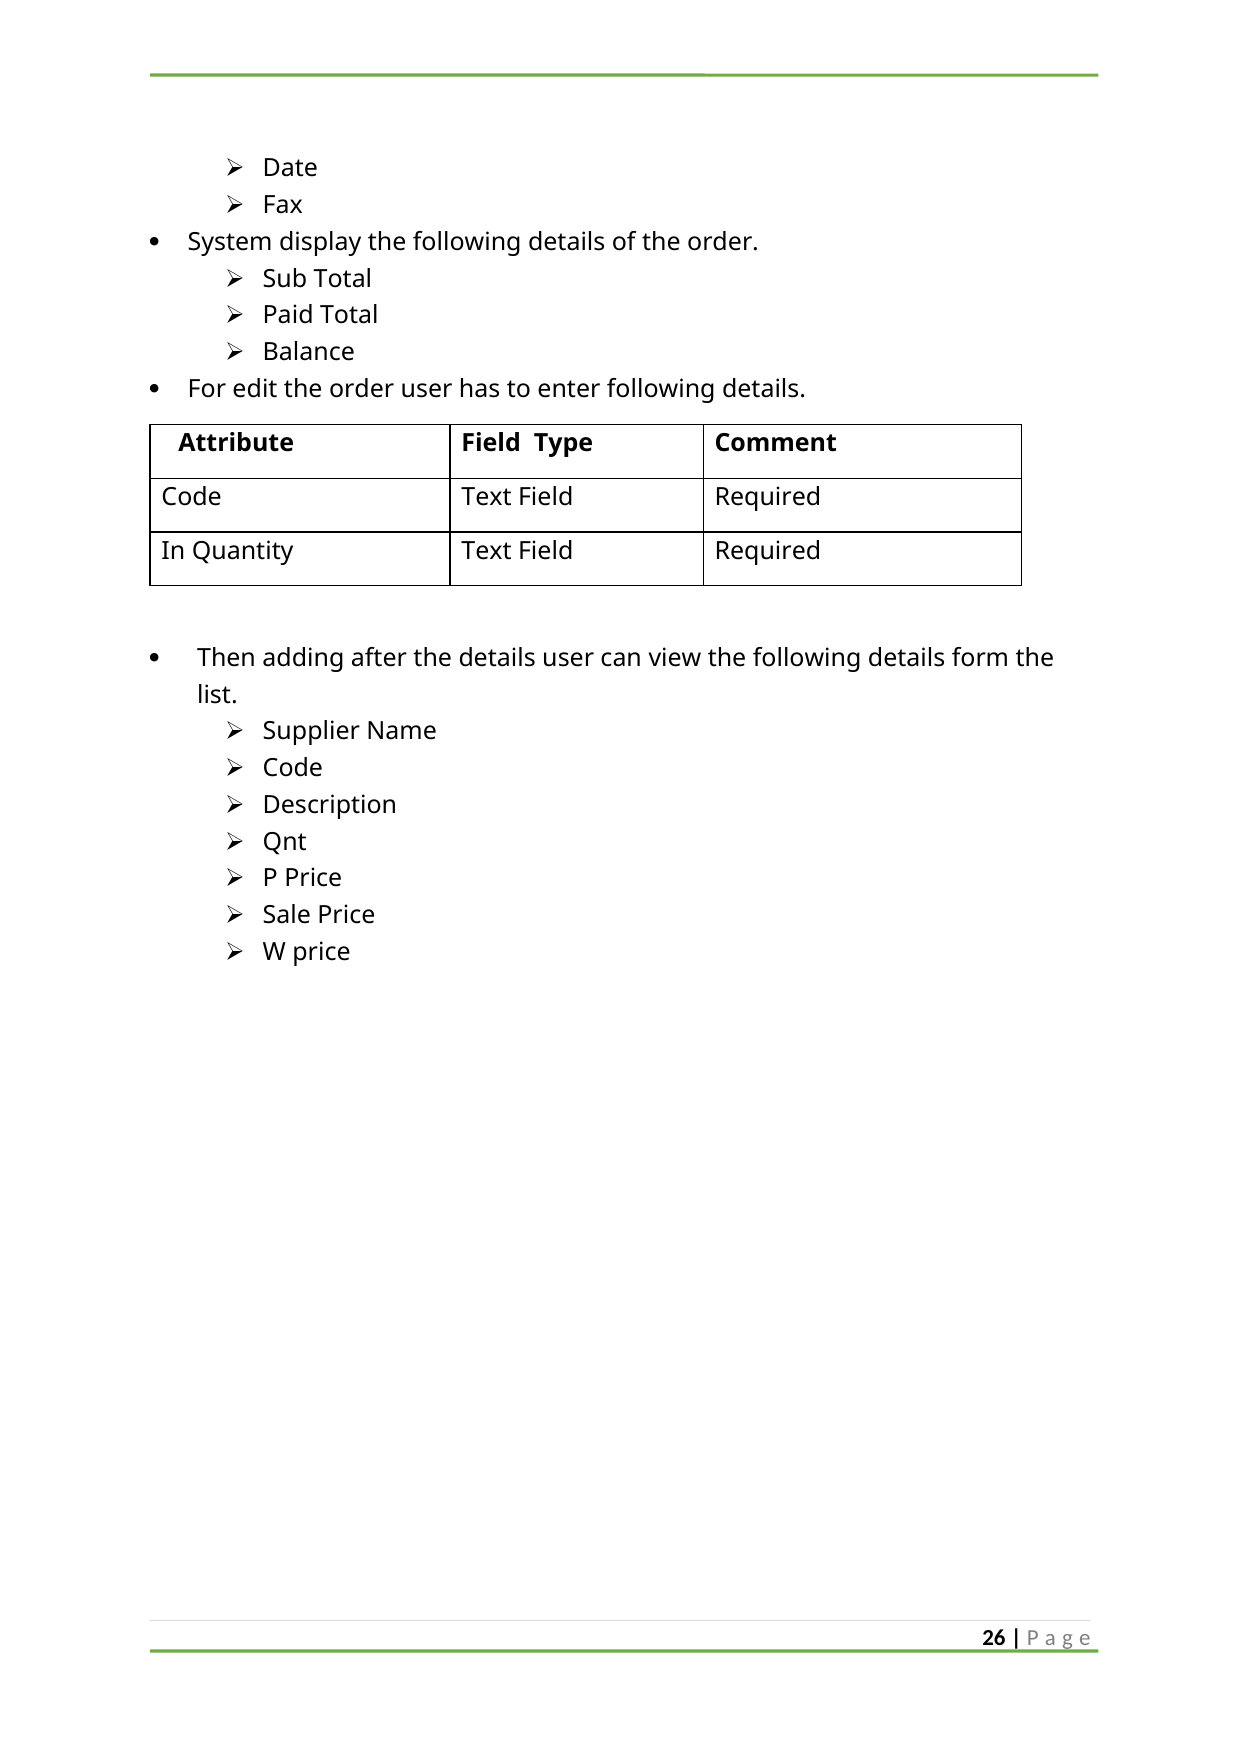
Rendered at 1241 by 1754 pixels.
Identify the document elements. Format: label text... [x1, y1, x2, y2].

list Then adding after the details user can view the following details form the list. [150, 639, 1090, 710]
list Date [225, 150, 1090, 184]
table_cell Code [151, 479, 449, 531]
list Qnt [225, 823, 1090, 857]
list Paid Total [225, 297, 1090, 331]
list Balance [225, 334, 1090, 368]
list Fax [225, 187, 1090, 221]
table_cell Required [704, 479, 1021, 531]
table_cell Text Field [451, 533, 703, 585]
list Sub Total [225, 260, 1090, 294]
list Description [225, 787, 1090, 821]
list Code [225, 750, 1090, 784]
table_header Attribute [151, 425, 449, 478]
table_header Comment [704, 425, 1021, 478]
table_cell In Quantity [151, 533, 449, 585]
list System display the following details of the order. [150, 223, 1090, 258]
list Supplier Name [225, 713, 1090, 747]
list For edit the order user has to enter following details. [150, 371, 1090, 405]
list Sale Price [225, 897, 1090, 931]
list W price [225, 934, 1090, 968]
table_cell Required [704, 533, 1021, 585]
table_cell Text Field [451, 479, 703, 531]
list P Price [225, 860, 1090, 894]
table_header Field Type [451, 425, 703, 478]
